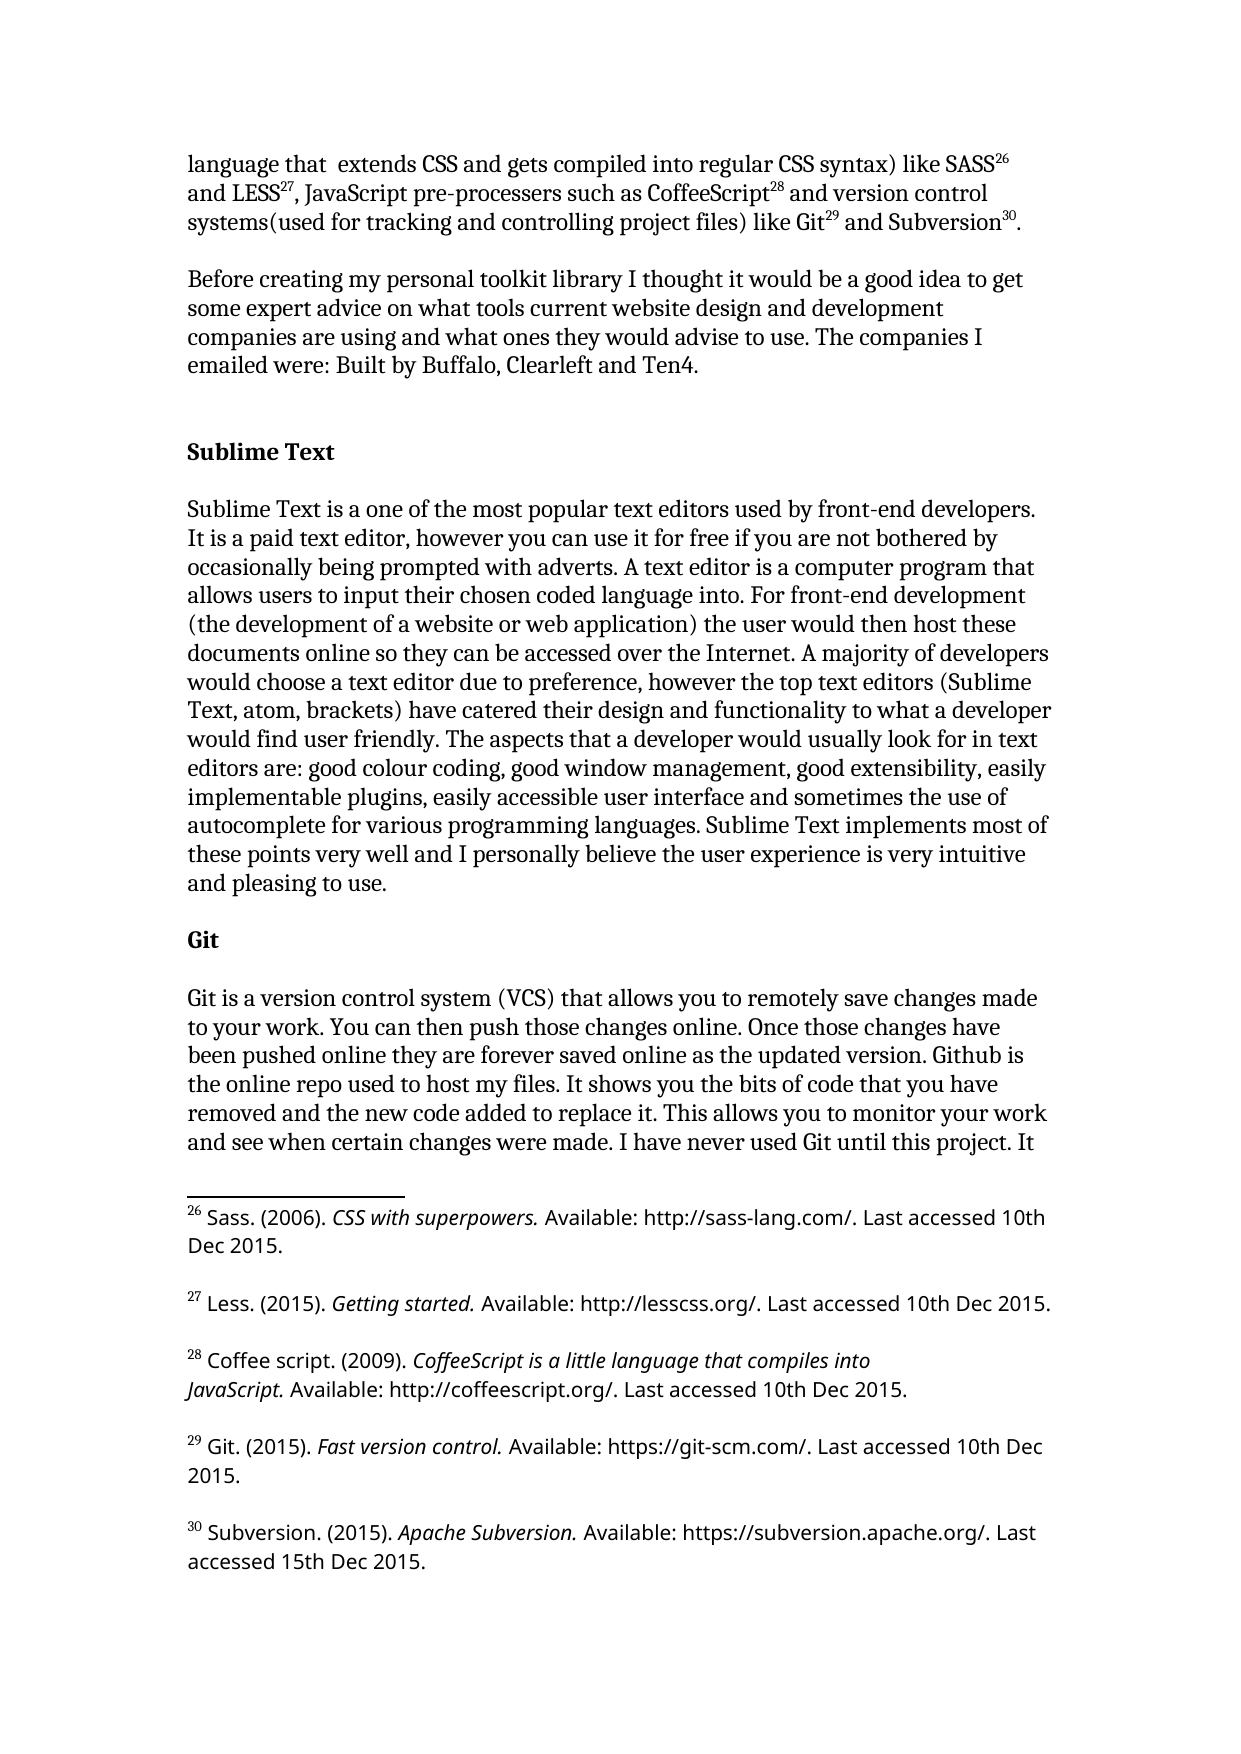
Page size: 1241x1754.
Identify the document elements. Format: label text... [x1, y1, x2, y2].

text Before creating my personal toolkit library I thought it would be a good idea to get some expert advice on what tools current website design and development companies are using and what ones they would advise to use. The companies I emailed were: Built by Buffalo, Clearleft and Ten4. [187, 265, 1053, 380]
text Git [187, 926, 1053, 955]
text Git is a version control system (VCS) that allows you to remotely save changes made to your work. You can then push those changes online. Once those changes have been pushed online they are forever saved online as the updated version. Github is the online repo used to host my files. It shows you the bits of code that you have removed and the new code added to replace it. This allows you to monitor your work and see when certain changes were made. I have never used Git until this project. It is an extremely useful tool that I will be forever using on every development task I undertake. [187, 984, 1053, 1156]
text Sublime Text is a one of the most popular text editors used by front-end developers. It is a paid text editor, however you can use it for free if you are not bothered by occasionally being prompted with adverts. A text editor is a computer program that allows users to input their chosen coded language into. For front-end development (the development of a website or web application) the user would then host these documents online so they can be accessed over the Internet. A majority of developers would choose a text editor due to preference, however the top text editors (Sublime Text, atom, brackets) have catered their design and functionality to what a developer would find user friendly. The aspects that a developer would usually look for in text editors are: good colour coding, good window management, good extensibility, easily implementable plugins, easily accessible user interface and sometimes the use of autocomplete for various programming languages. Sublime Text implements most of these points very well and I personally believe the user experience is very intuitive and pleasing to use. [187, 495, 1053, 897]
text Sublime Text [187, 437, 1053, 466]
text Many website design and development companies choose to use their own set of toolkit libraries to have as a standard mark-up when creating websites. These toolkits provide valuable assets that will speed up, improve and make the development process faster. These toolkits include assets like: a grid system, the text editor used (this is where you would write all of your code) like sublime text or brackets, various libraries like Mordernizr(helps you manage and support old browsers with JavaScript and css) and Normalize(makes a browser render all elements more consistently through styles), CSS pre-processers(A scripting language that extends CSS and gets compiled into regular CSS syntax) like SASS and LESS, JavaScript pre-processers such as CoffeeScript and version control systems(used for tracking and controlling project files) like Git and Subversion. [187, 150, 1053, 236]
